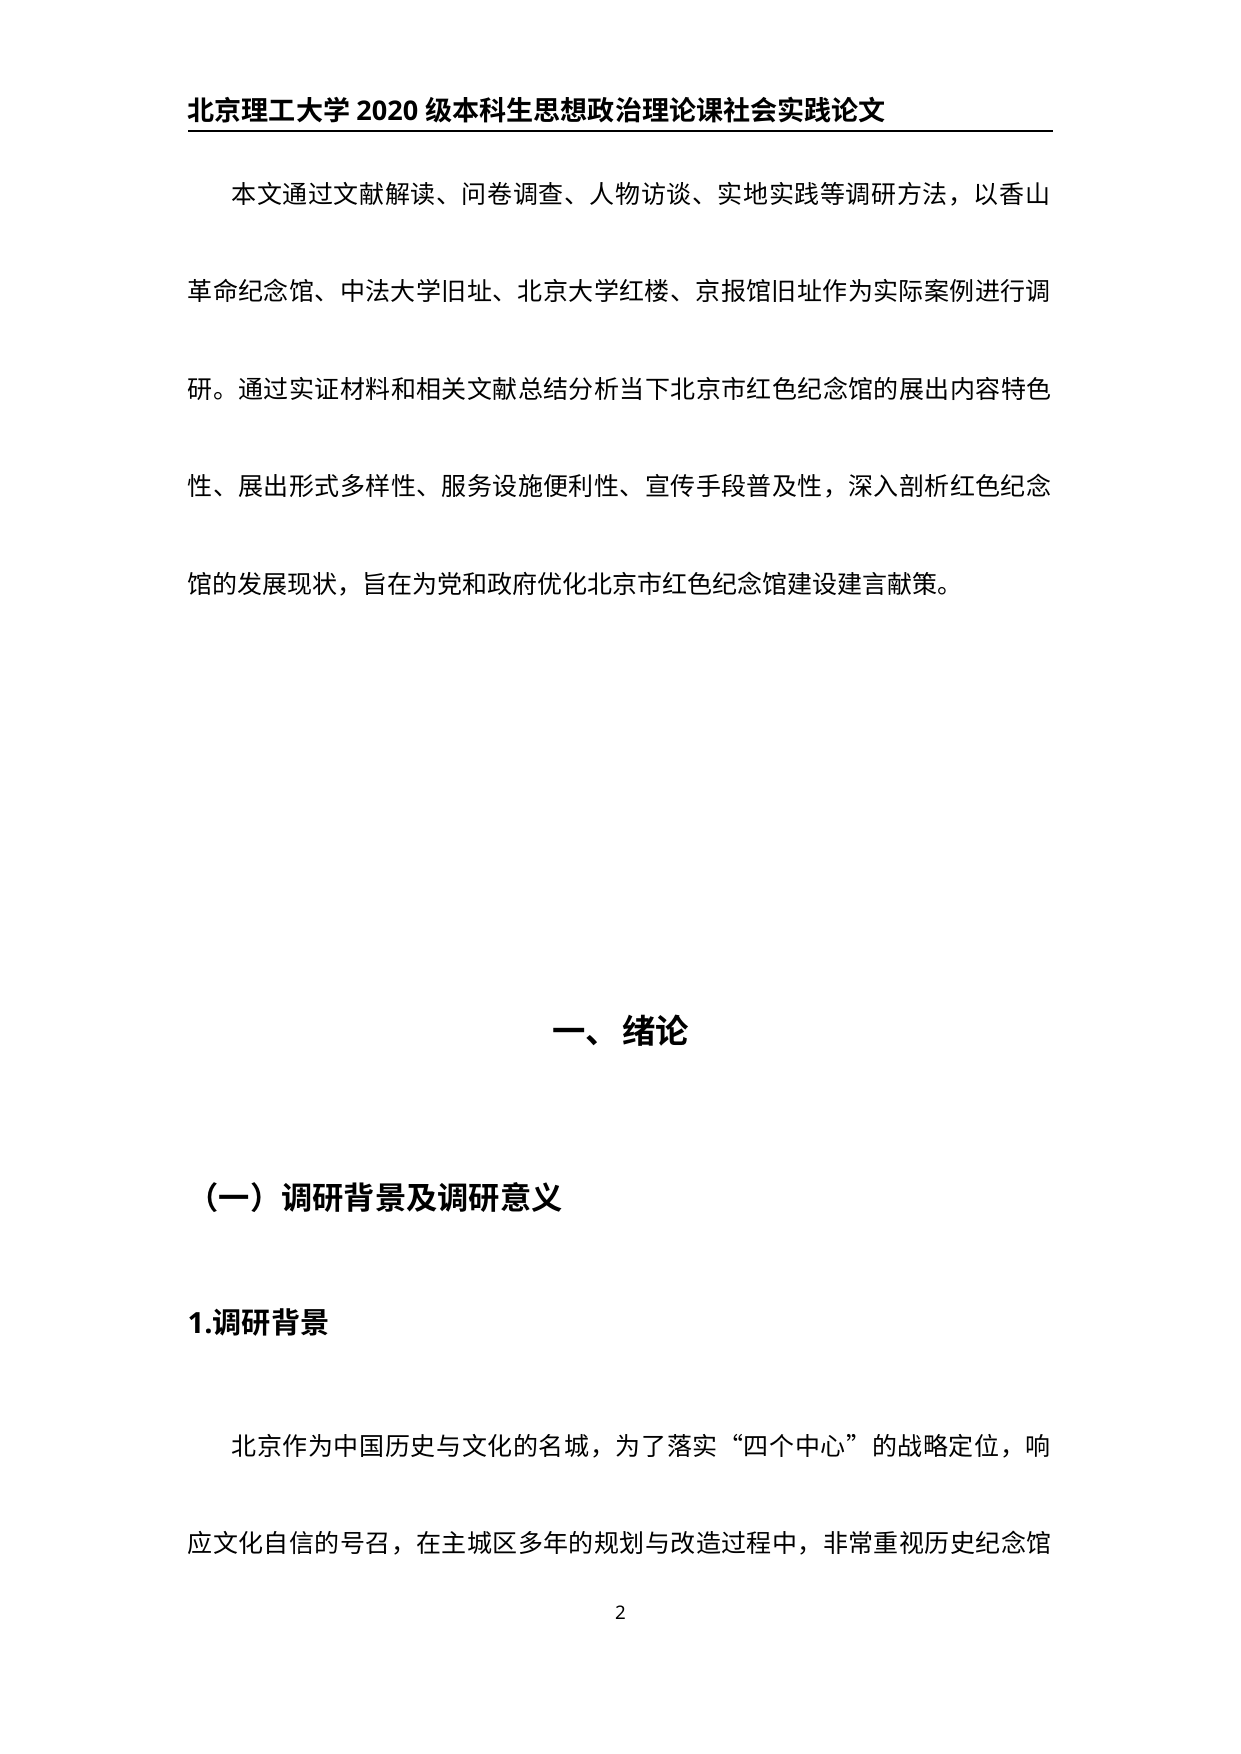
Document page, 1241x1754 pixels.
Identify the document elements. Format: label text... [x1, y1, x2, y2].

subtitle 1.调研背景 [187, 1288, 1053, 1353]
text 本文通过文献解读、问卷调查、人物访谈、实地实践等调研方法，以香山革命纪念馆、中法大学旧址、北京大学红楼、京报馆旧址作为实际案例进行调研。通过实证材料和相关文献总结分析当下北京市红色纪念馆的展出内容特色性、展出形式多样性、服务设施便利性、宣传手段普及性，深入剖析红色纪念馆的发展现状，旨在为党和政府优化北京市红色纪念馆建设建言献策。 [187, 160, 1053, 615]
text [187, 1412, 1053, 1574]
subtitle （一）调研背景及调研意义 [187, 1163, 1053, 1228]
subtitle 绪论 [187, 996, 1053, 1061]
